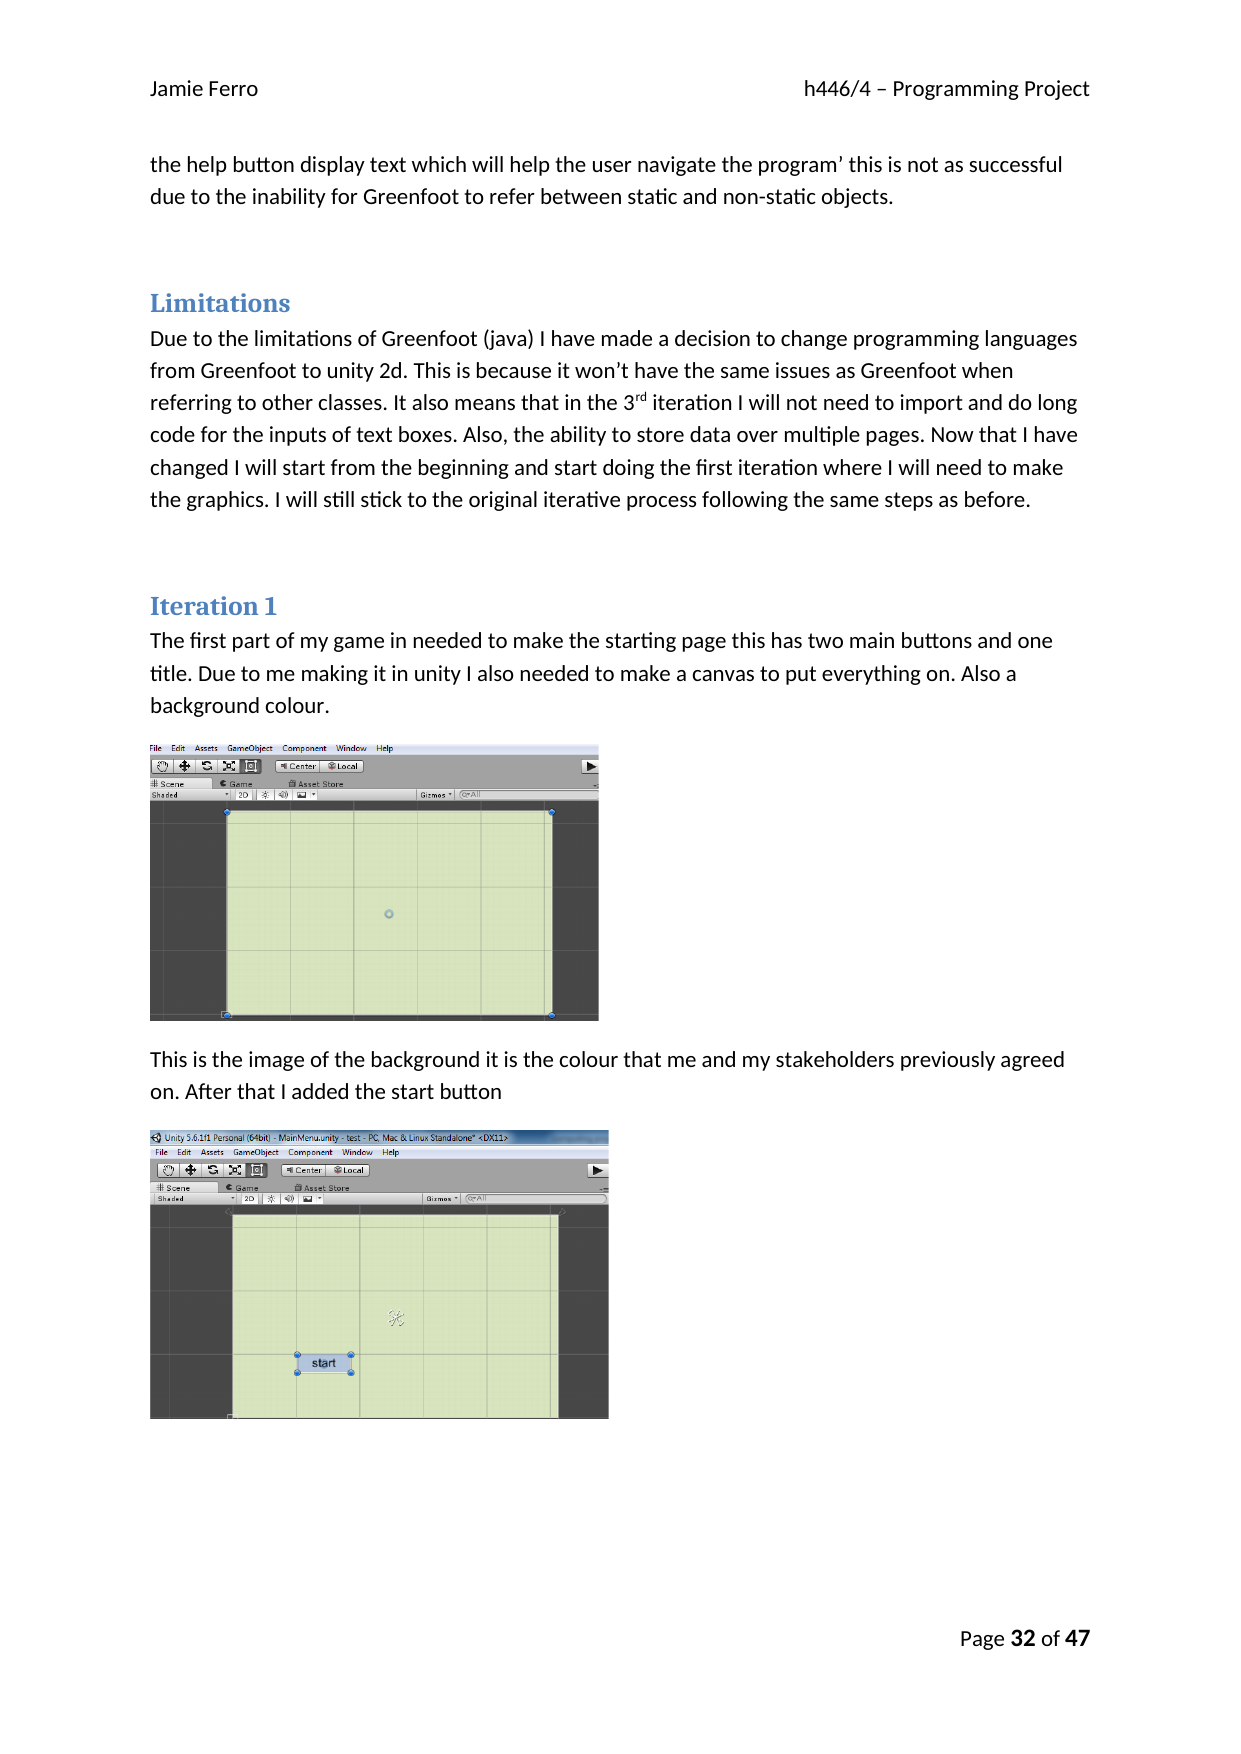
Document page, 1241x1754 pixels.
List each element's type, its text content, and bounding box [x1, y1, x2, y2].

text Due to the limitations of Greenfoot (java) I have made a decision to change programming languages from Greenfoot to unity 2d. This is because it won’t have the same issues as Greenfoot when referring to other classes. It also means that in the 3rd iteration I will not need to import and do long code for the inputs of text boxes. Also, the ability to store data over multiple pages. Now that I have changed I will start from the beginning and start doing the first iteration where I will need to make the graphics. I will still stick to the original iterative process following the same steps as before. [150, 324, 1090, 513]
picture [150, 744, 599, 1021]
picture [150, 1130, 609, 1419]
text The first part of my game in needed to make the starting page this has two main buttons and one title. Due to me making it in unity I also needed to make a canvas to put everything on. Also a background colour. [150, 627, 1090, 719]
subtitle Limitations [150, 288, 1090, 319]
text This is the image of the background it is the colour that me and my stakeholders previously agreed on. After that I added the start button [150, 1045, 1090, 1105]
subtitle Iteration 1 [150, 591, 1090, 622]
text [150, 150, 1090, 210]
